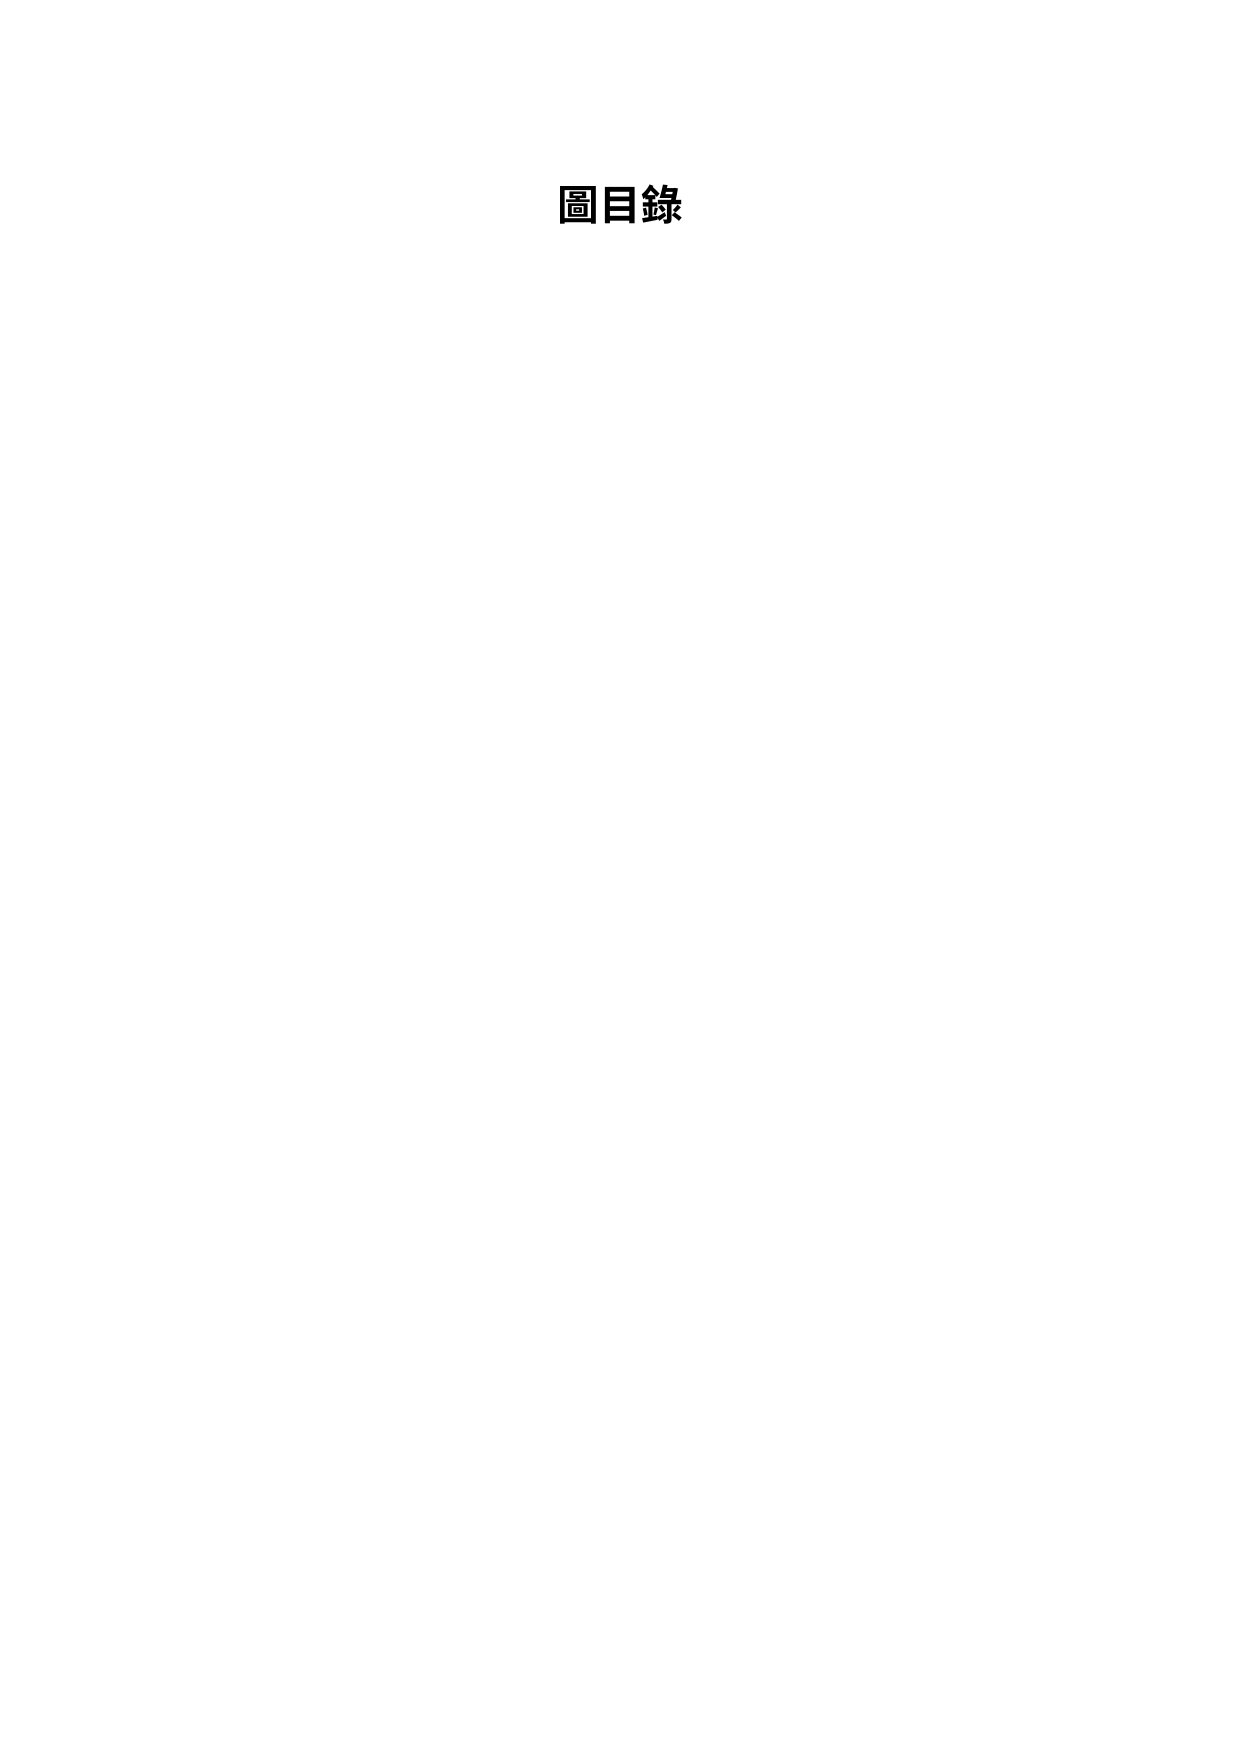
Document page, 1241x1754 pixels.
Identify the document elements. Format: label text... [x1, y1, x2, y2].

text 圖目錄 [187, 164, 1053, 239]
